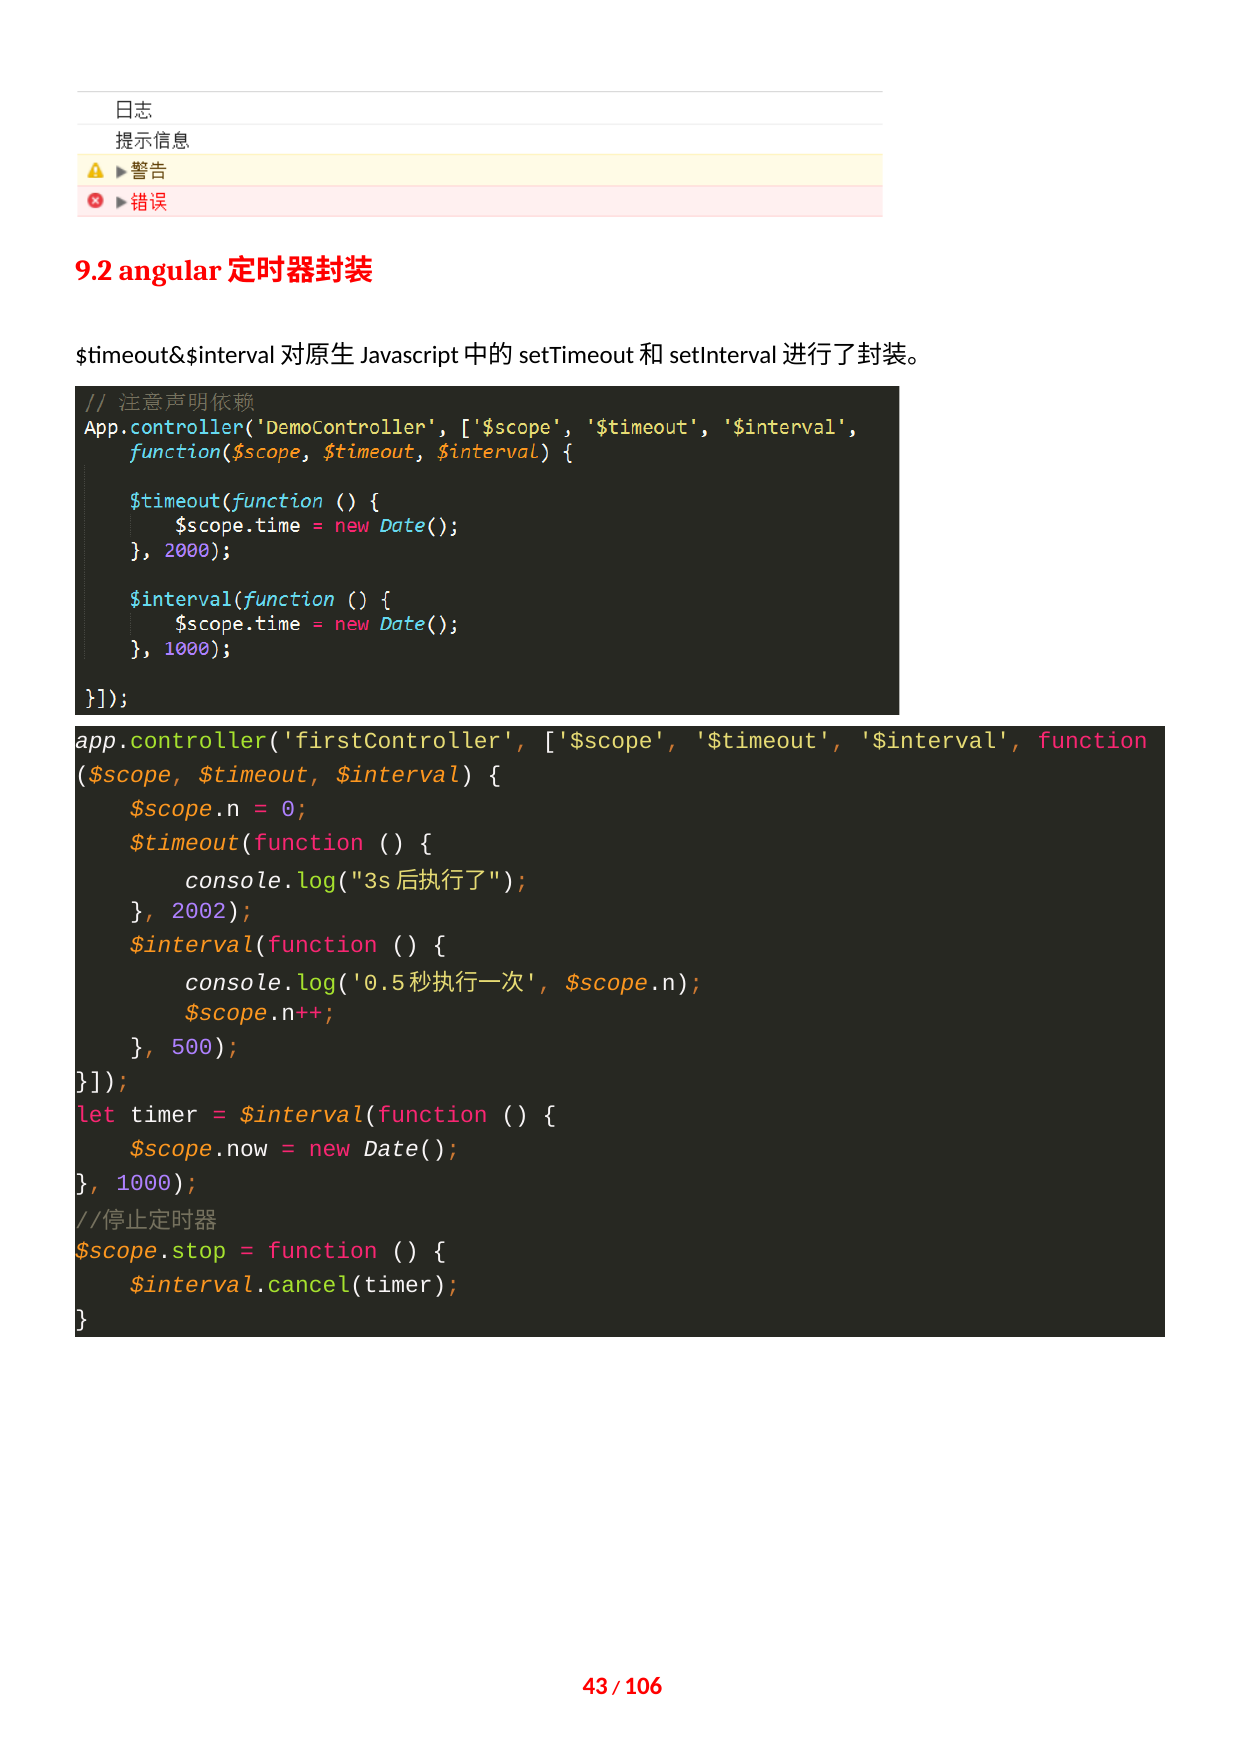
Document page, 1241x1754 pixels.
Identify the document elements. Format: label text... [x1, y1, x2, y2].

text $interval.cancel(timer); [75, 1269, 1165, 1303]
text //停止定时器 [75, 1201, 1165, 1235]
text $scope.n++; [75, 997, 1165, 1031]
text console.log("3s后执行了"); [75, 862, 1165, 896]
text }, 500); [75, 1031, 1165, 1065]
text $timeout(function () { [75, 828, 1165, 862]
picture [75, 91, 883, 222]
text $scope.n = 0; [75, 794, 1165, 828]
text }]); [75, 1065, 1165, 1099]
text let timer = $interval(function () { [75, 1099, 1165, 1133]
subtitle angular定时器封装 [75, 234, 1165, 302]
text $interval(function () { [75, 929, 1165, 963]
text $scope.now = new Date(); [75, 1133, 1165, 1167]
text app.controller('firstController', ['$scope', '$timeout', '$interval', function ($scope, $timeout, $interval) { [75, 726, 1165, 794]
text }, 2002); [75, 896, 1165, 929]
text }, 1000); [75, 1167, 1165, 1201]
text } [75, 1303, 1165, 1337]
picture [75, 386, 900, 715]
text $scope.stop = function () { [75, 1235, 1165, 1269]
text console.log('0.5秒执行一次', $scope.n); [75, 963, 1165, 997]
text $timeout&$interval对原生Javascript中的setTimeout和setInterval进行了封装。 [75, 318, 1165, 386]
